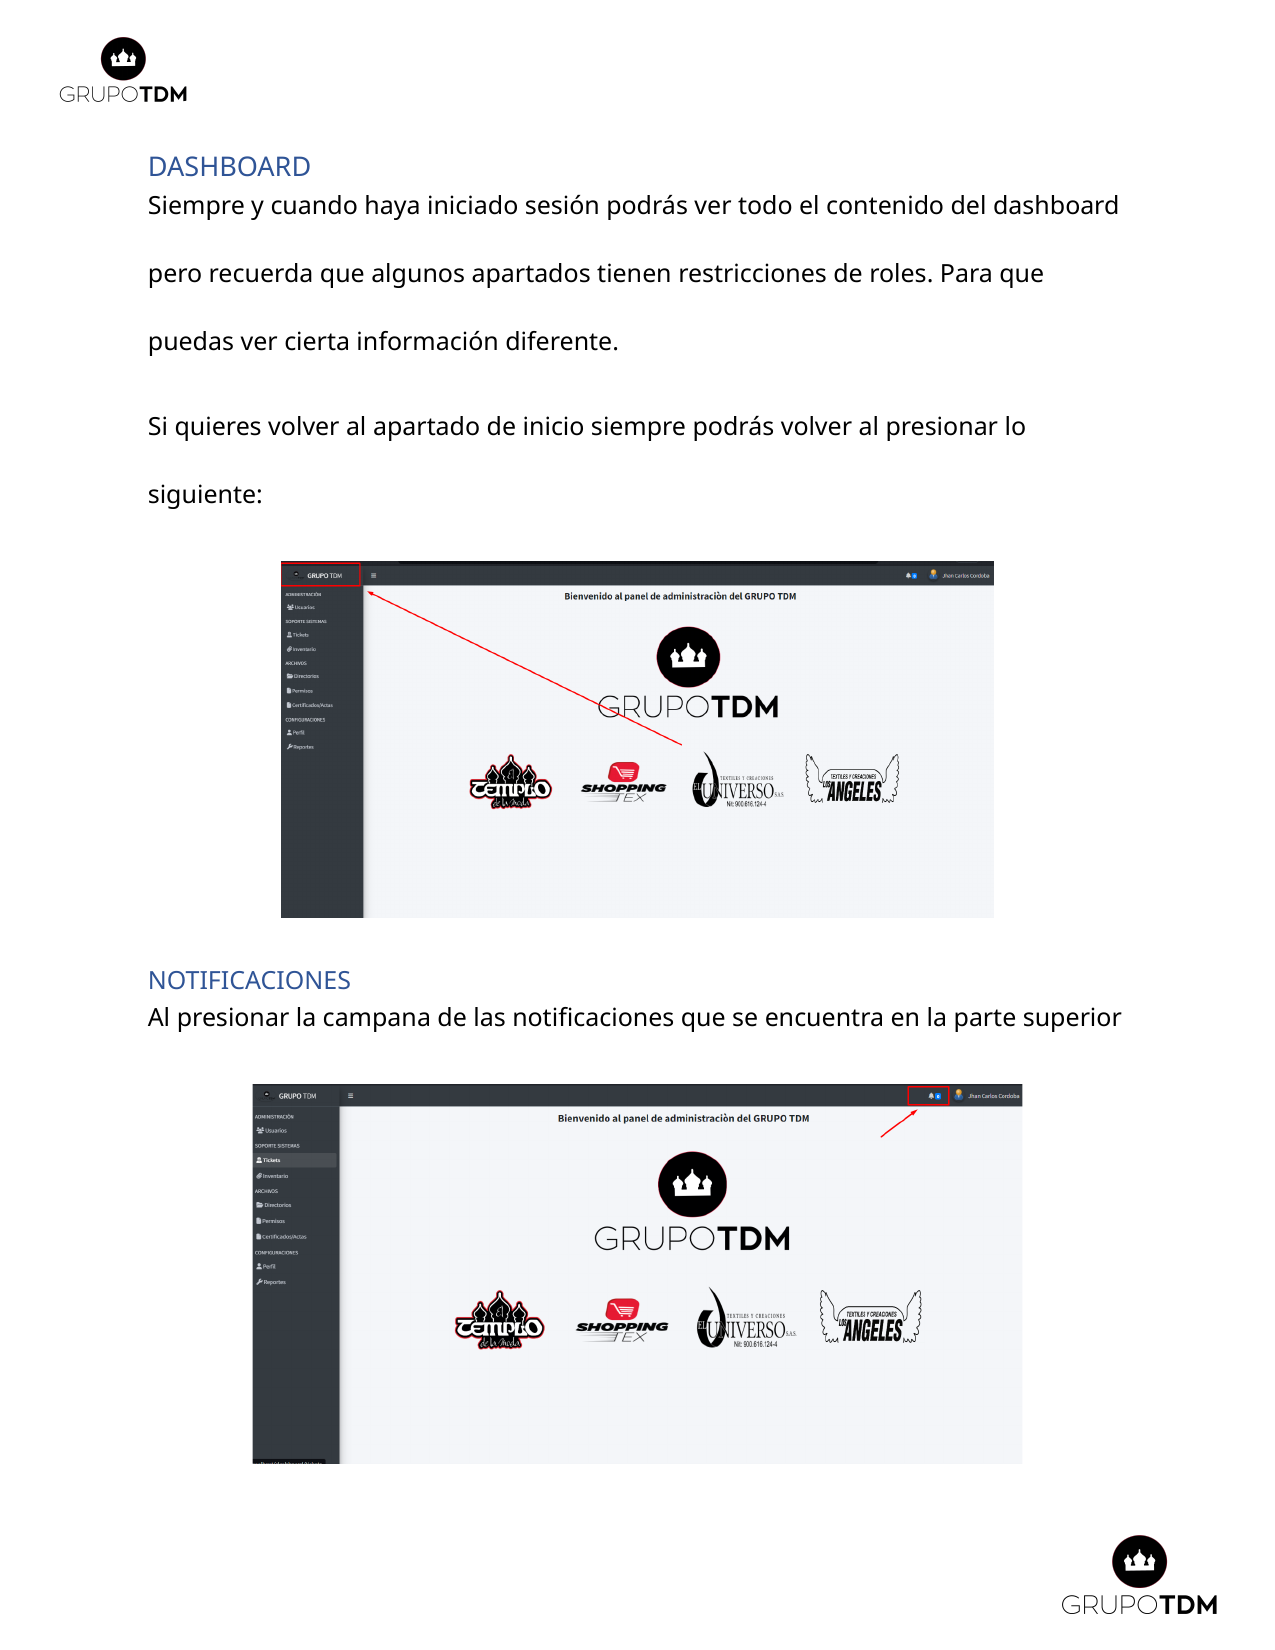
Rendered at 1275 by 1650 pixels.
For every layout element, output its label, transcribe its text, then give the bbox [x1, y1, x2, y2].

picture [281, 561, 994, 918]
text Al presionar la campana de las notificaciones que se encuentra en la parte superior [148, 999, 1127, 1033]
picture [252, 1084, 1023, 1464]
text Siempre y cuando haya iniciado sesión podrás ver todo el contenido del dashboard pero recuerda que algunos apartados tienen restricciones de roles. Para que puedas ver cierta información diferente. [148, 187, 1127, 358]
subtitle NOTIFICACIONES [148, 963, 1127, 997]
picture [51, 29, 196, 108]
text Si quieres volver al apartado de inicio siempre podrás volver al presionar lo siguiente: [148, 408, 1127, 511]
subtitle DASHBOARD [148, 148, 1127, 184]
picture [1054, 1527, 1227, 1622]
